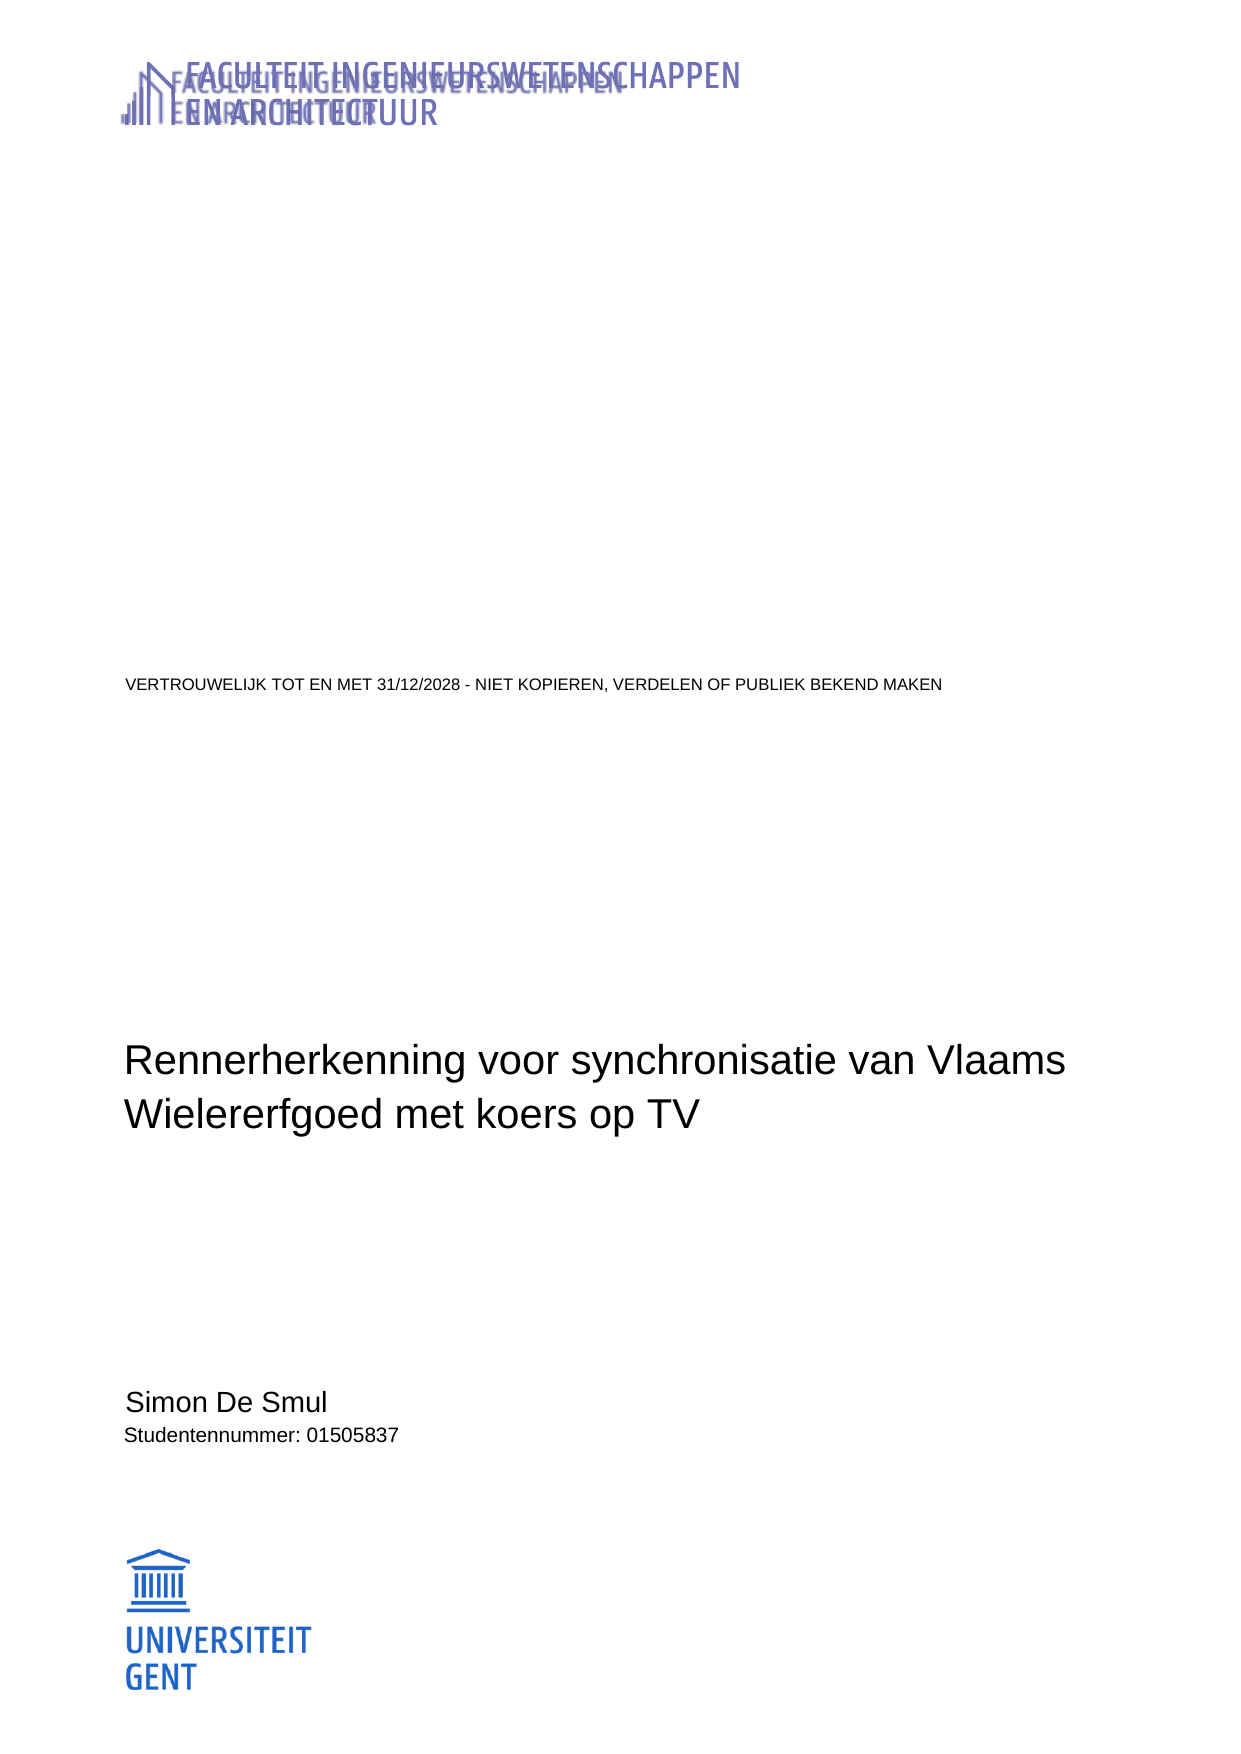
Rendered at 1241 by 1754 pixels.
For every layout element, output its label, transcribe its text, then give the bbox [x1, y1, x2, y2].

text Studentennummer: 01505837 [124, 1422, 1115, 1446]
text Rennerherkenning voor synchronisatie van Vlaams [124, 1036, 1115, 1084]
text Simon De Smul [125, 1386, 1115, 1419]
picture [64, 1501, 378, 1752]
picture [62, 0, 815, 188]
text VERTROUWELIJK TOT EN MET 31/12/2028 - NIET KOPIEREN, VERDELEN OF PUBLIEK BEKEND MAKEN [125, 675, 1115, 694]
text Wielererfgoed met koers op TV [124, 1090, 1115, 1138]
